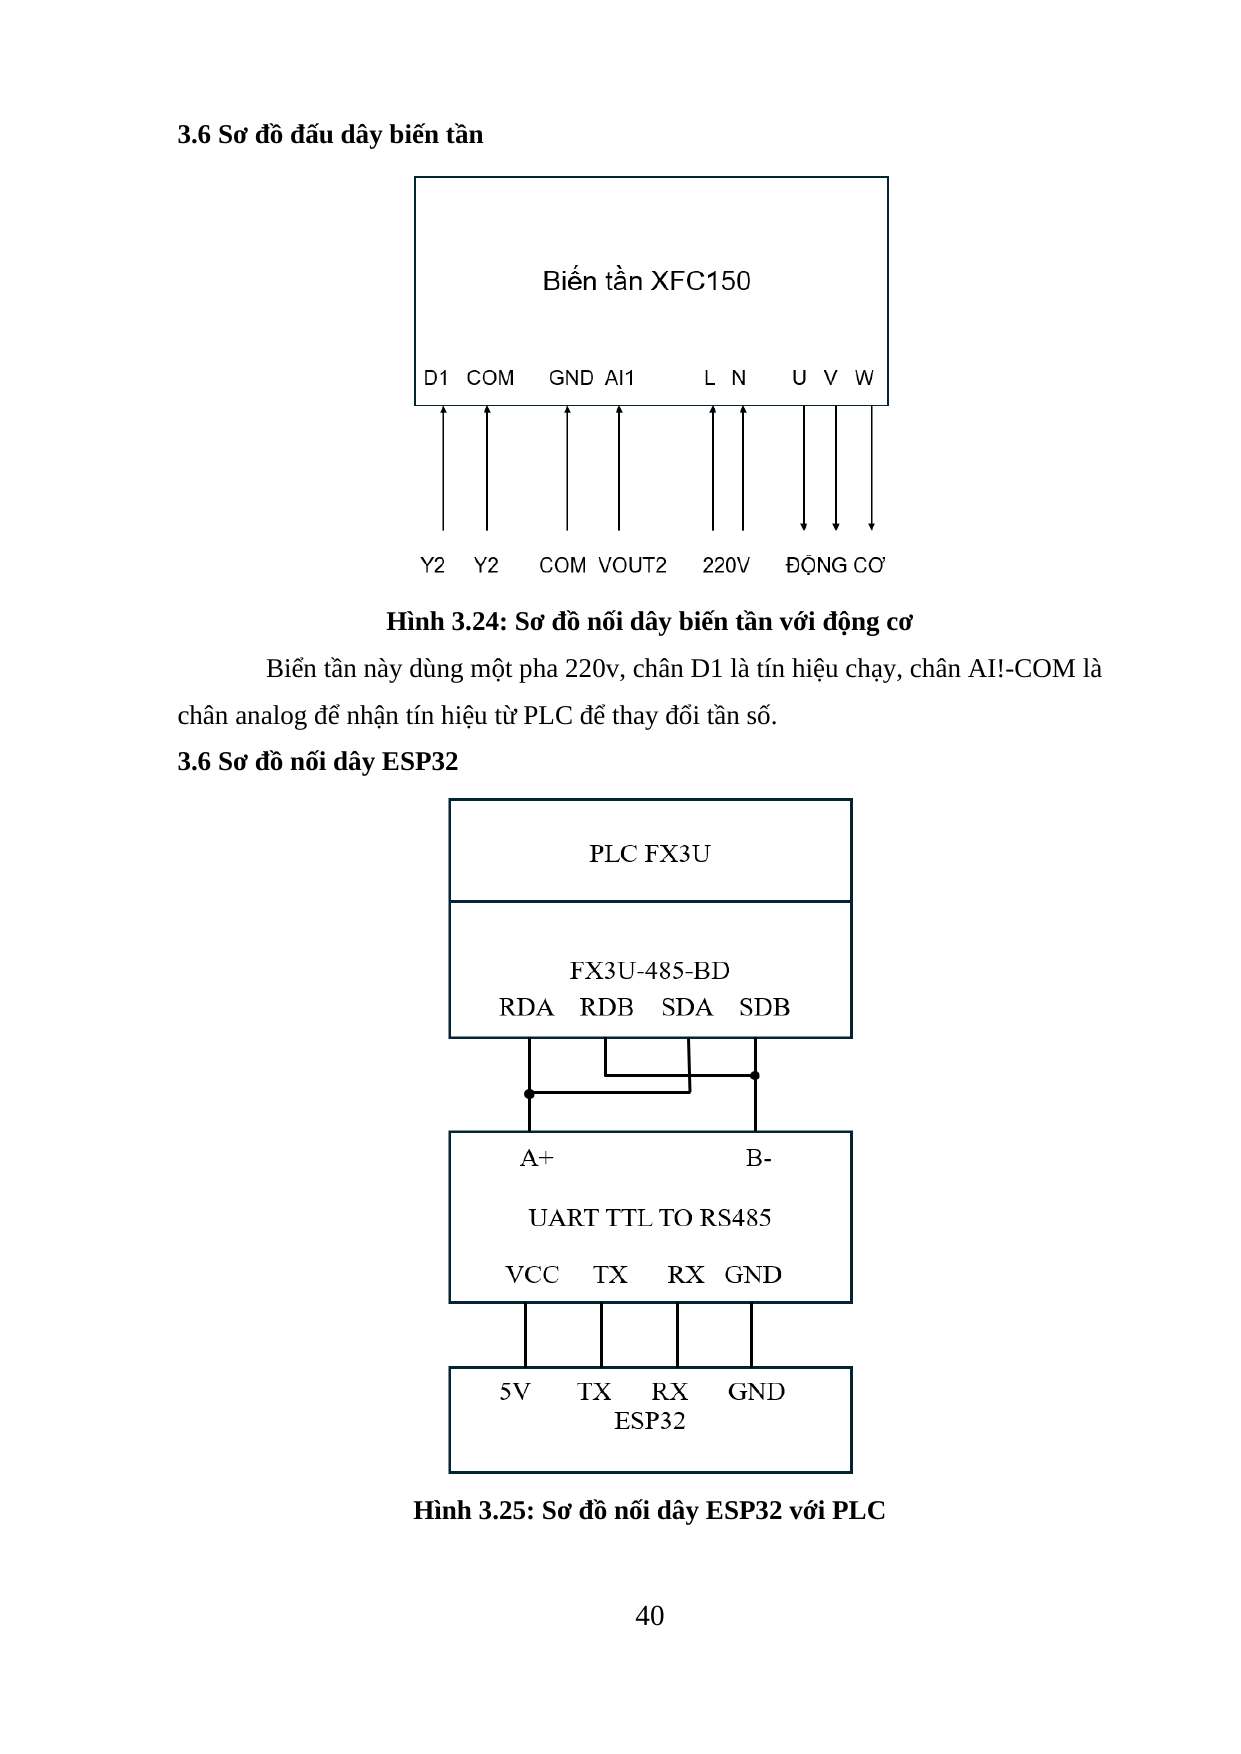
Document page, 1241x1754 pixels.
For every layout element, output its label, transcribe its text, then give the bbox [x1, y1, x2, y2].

text 3.6 Sơ đồ đấu dây biến tần [177, 118, 1122, 149]
text Hình 3.25: Sơ đồ nối dây ESP32 với PLC [177, 1494, 1122, 1525]
picture [437, 792, 863, 1478]
text Hình 3.24: Sơ đồ nối dây biến tần với động cơ [177, 606, 1122, 637]
text Biển tần này dùng một pha 220v, chân D1 là tín hiệu chạy, chân AI!-COM là chân analog để nhận tín hiệu từ PLC để thay đổi tần số. [177, 652, 1122, 730]
subtitle 3.6 Sơ đồ nối dây ESP32 [177, 746, 1122, 777]
picture [385, 164, 914, 589]
